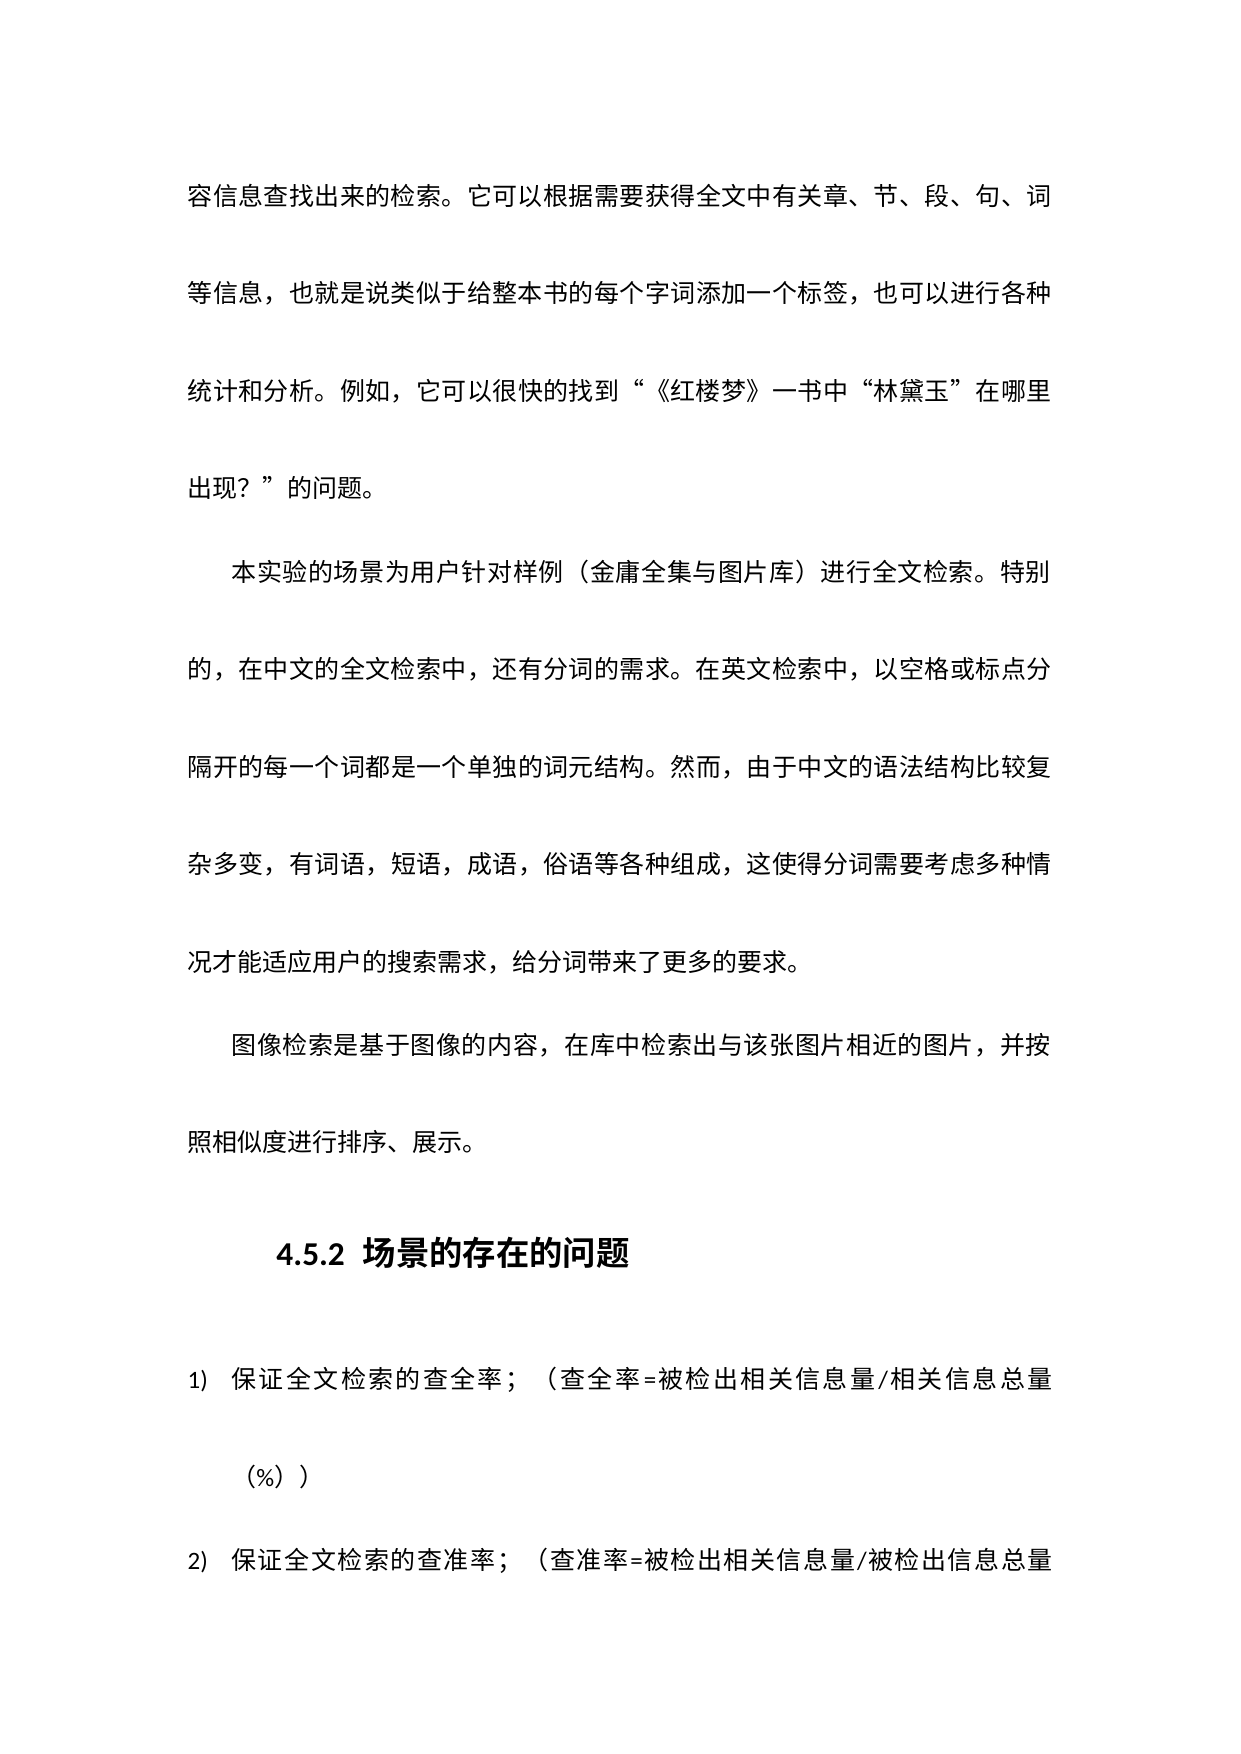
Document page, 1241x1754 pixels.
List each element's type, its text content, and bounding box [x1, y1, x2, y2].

text 本实验的场景为用户针对样例（金庸全集与图片库）进行全文检索。特别的，在中文的全文检索中，还有分词的需求。在英文检索中，以空格或标点分隔开的每一个词都是一个单独的词元结构。然而，由于中文的语法结构比较复杂多变，有词语，短语，成语，俗语等各种组成，这使得分词需要考虑多种情况才能适应用户的搜索需求，给分词带来了更多的要求。 [187, 538, 1053, 993]
text 图像检索是基于图像的内容，在库中检索出与该张图片相近的图片，并按照相似度进行排序、展示。 [187, 1011, 1053, 1173]
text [187, 162, 1053, 519]
list 保证全文检索的查全率；（查全率=被检出相关信息量/相关信息总量（%）） [187, 1346, 1053, 1508]
subtitle 场景的存在的问题 [276, 1218, 1053, 1283]
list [187, 1526, 1053, 1591]
